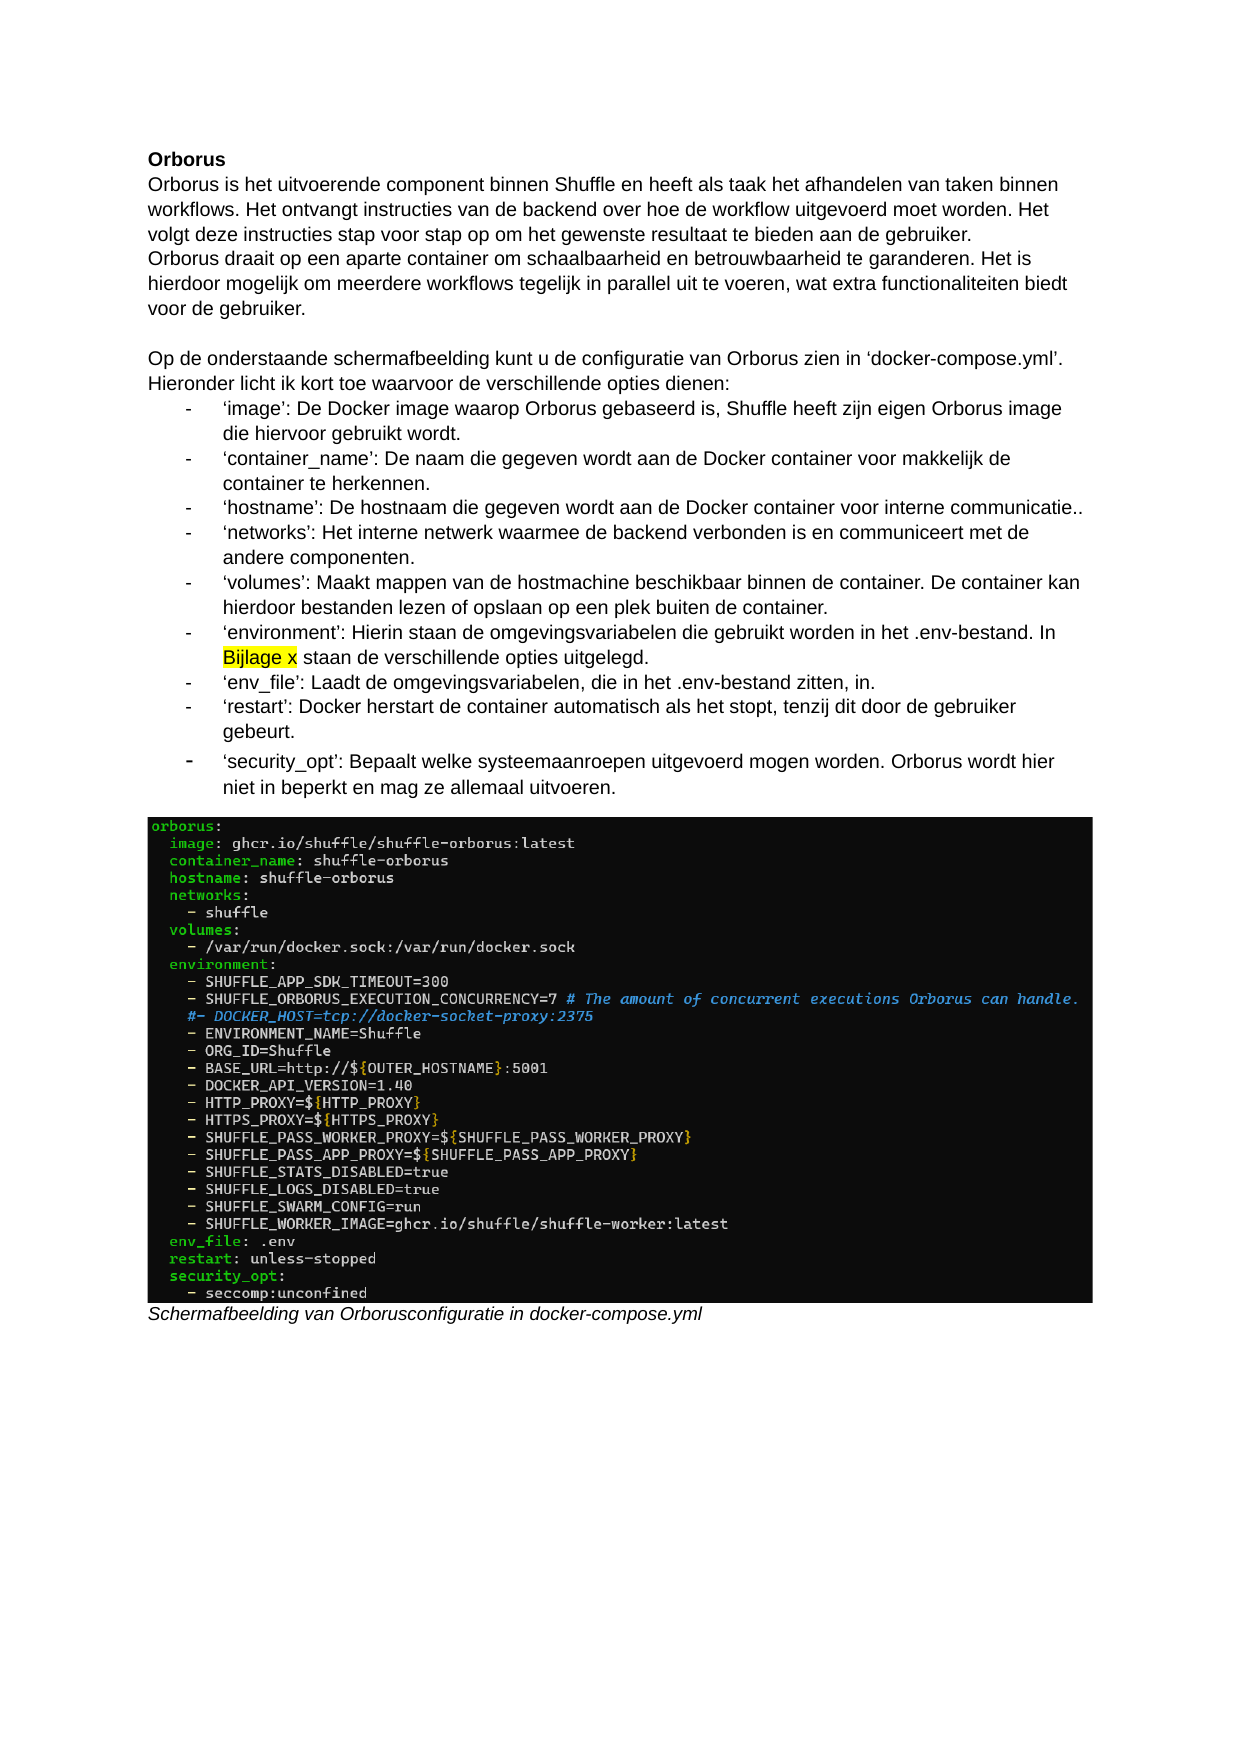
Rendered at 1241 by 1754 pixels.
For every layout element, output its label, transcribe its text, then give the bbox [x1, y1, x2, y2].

text Orborus [148, 148, 1092, 170]
list ‘hostname’: De hostnaam die gegeven wordt aan de Docker container voor interne communicatie.. [185, 496, 1092, 519]
list ‘env_file’: Laadt de omgevingsvariabelen, die in het .env-bestand zitten, in. [185, 671, 1092, 693]
list ‘image’: De Docker image waarop Orborus gebaseerd is, Shuffle heeft zijn eigen Orborus image die hiervoor gebruikt wordt. [185, 397, 1092, 444]
list ‘security_opt’: Bepaalt welke systeemaanroepen uitgevoerd mogen worden. Orborus wordt hier niet in beperkt en mag ze allemaal uitvoeren. [185, 745, 1092, 799]
list ‘container_name’: De naam die gegeven wordt aan de Docker container voor makkelijk de container te herkennen. [185, 446, 1092, 494]
picture [147, 817, 1093, 1303]
list ‘volumes’: Maakt mappen van de hostmachine beschikbaar binnen de container. De container kan hierdoor bestanden lezen of opslaan op een plek buiten de container. [185, 571, 1092, 618]
text Schermafbeelding van Orborusconfiguratie in docker-compose.yml [148, 1303, 1092, 1324]
list ‘environment’: Hierin staan de omgevingsvariabelen die gebruikt worden in het .env-bestand. In Bijlage x staan de verschillende opties uitgelegd. [185, 621, 1092, 668]
text Op de onderstaande schermafbeelding kunt u de configuratie van Orborus zien in ‘docker-compose.yml’. Hieronder licht ik kort toe waarvoor de verschillende opties dienen: [148, 347, 1092, 394]
list ‘networks’: Het interne netwerk waarmee de backend verbonden is en communiceert met de andere componenten. [185, 521, 1092, 569]
text Orborus is het uitvoerende component binnen Shuffle en heeft als taak het afhandelen van taken binnen workflows. Het ontvangt instructies van de backend over hoe de workflow uitgevoerd moet worden. Het volgt deze instructies stap voor stap op om het gewenste resultaat te bieden aan de gebruiker. Orborus draait op een aparte container om schaalbaarheid en betrouwbaarheid te garanderen. Het is hierdoor mogelijk om meerdere workflows tegelijk in parallel uit te voeren, wat extra functionaliteiten biedt voor de gebruiker. [148, 173, 1092, 320]
list ‘restart’: Docker herstart de container automatisch als het stopt, tenzij dit door de gebruiker gebeurt. [185, 695, 1092, 743]
